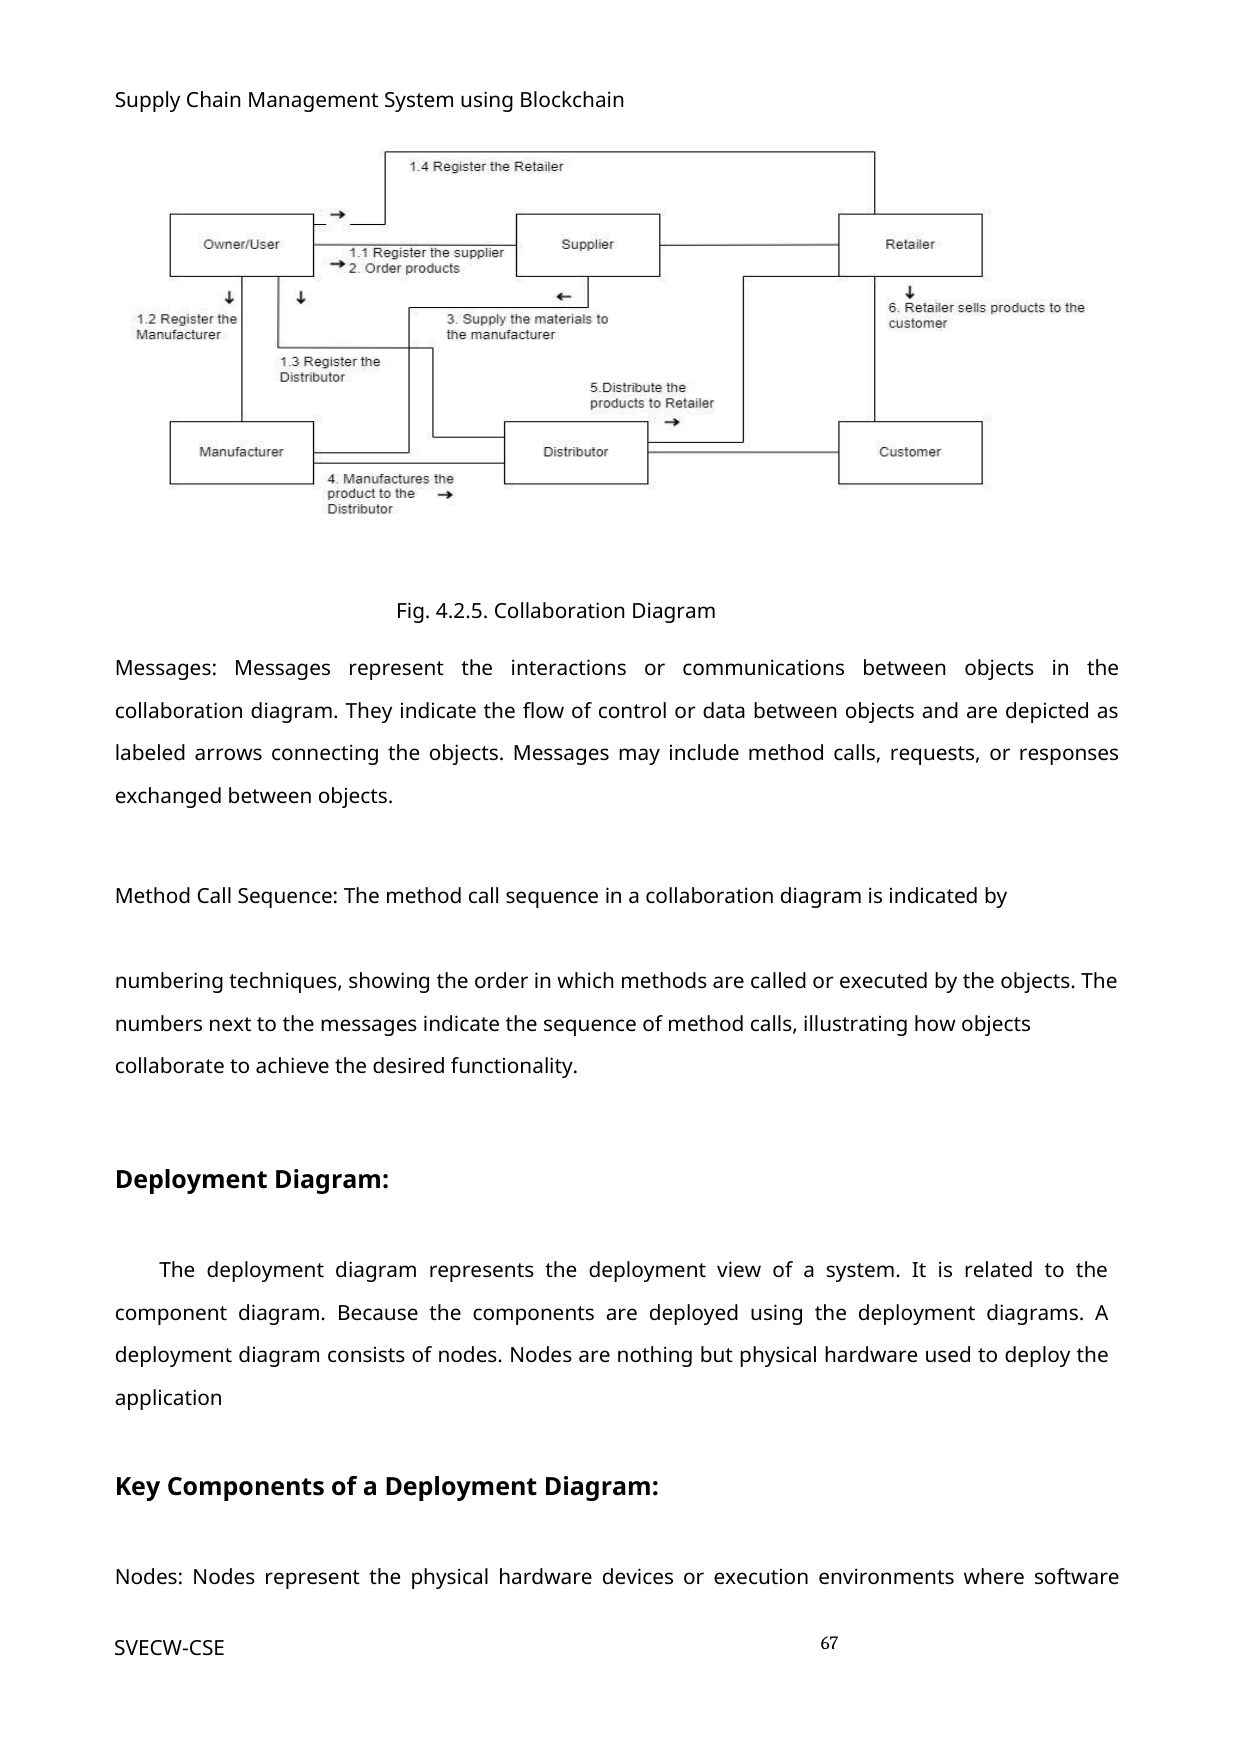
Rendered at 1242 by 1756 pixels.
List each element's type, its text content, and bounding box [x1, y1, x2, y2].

text The deployment diagram represents the deployment view of a system. It is related to the component diagram. Because the components are deployed using the deployment diagrams. A deployment diagram consists of nodes. Nodes are nothing but physical hardware used to deploy the application [114, 1255, 1110, 1412]
picture [122, 141, 1113, 527]
text Fig. 4.2.5. Collaboration Diagram [114, 596, 1121, 624]
text Key Components of a Deployment Diagram: [114, 1468, 1121, 1502]
text numbering techniques, showing the order in which methods are called or executed by the objects. The numbers next to the messages indicate the sequence of method calls, illustrating how objects collaborate to achieve the desired functionality. [114, 966, 1121, 1080]
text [114, 1562, 1121, 1591]
text Messages: Messages represent the interactions or communications between objects in the collaboration diagram. They indicate the flow of control or data between objects and are depicted as labeled arrows connecting the objects. Messages may include method calls, requests, or responses exchanged between objects. [114, 653, 1121, 809]
subtitle Deployment Diagram: [114, 1161, 1121, 1195]
text Method Call Sequence: The method call sequence in a collaboration diagram is indicated by [114, 881, 1121, 910]
